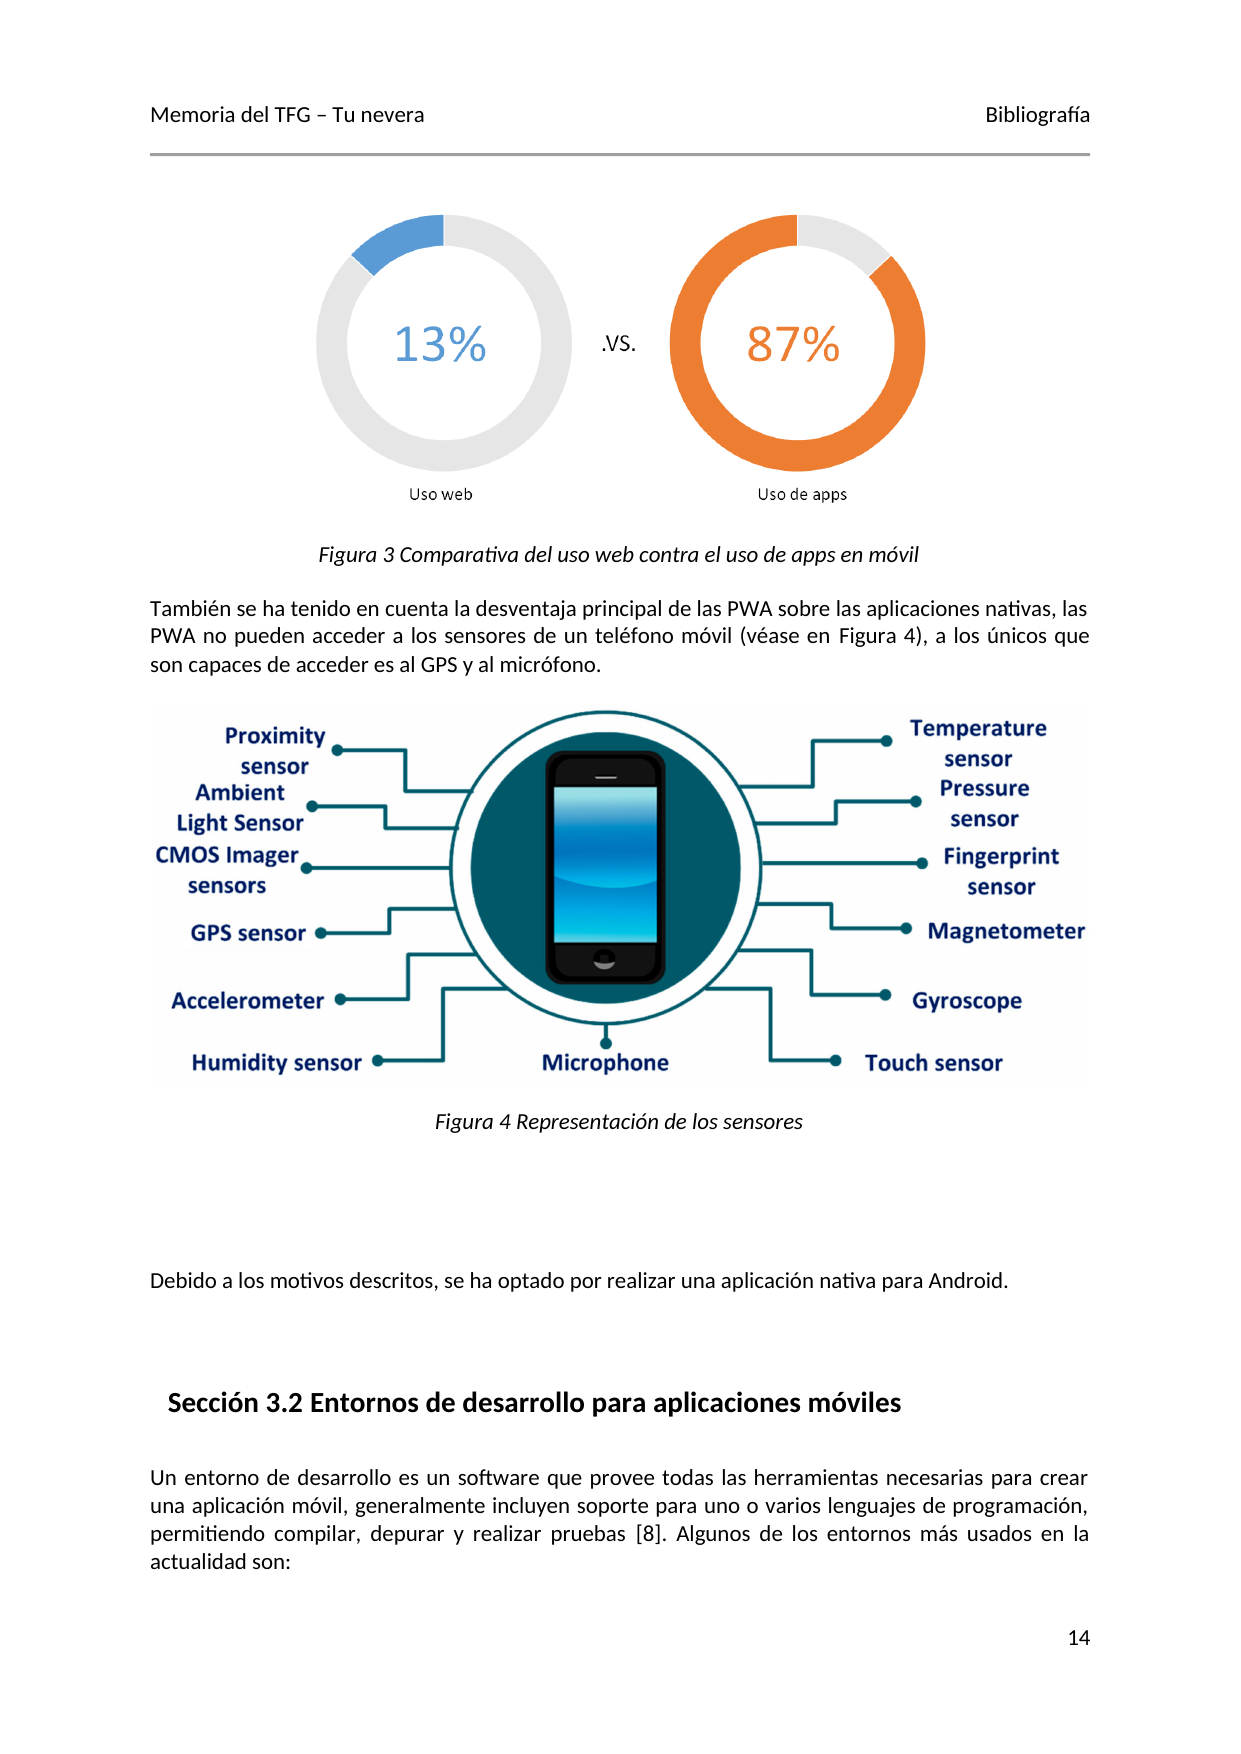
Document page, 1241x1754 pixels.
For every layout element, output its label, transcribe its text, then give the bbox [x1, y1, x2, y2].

subtitle Entornos de desarrollo para aplicaciones móviles [168, 1384, 1090, 1420]
text Figura 3 Comparativa del uso web contra el uso de apps en móvil [150, 541, 1090, 569]
text Debido a los motivos descritos, se ha optado por realizar una aplicación nativa para Android. [150, 1266, 1090, 1294]
text También se ha tenido en cuenta la desventaja principal de las PWA sobre las aplicaciones nativas, las PWA no pueden acceder a los sensores de un teléfono móvil (véase en Figura 4), a los únicos que son capaces de acceder es al GPS y al micrófono. [150, 594, 1090, 678]
text Un entorno de desarrollo es un software que provee todas las herramientas necesarias para crear una aplicación móvil, generalmente incluyen soporte para uno o varios lenguajes de programación, permitiendo compilar, depurar y realizar pruebas . Algunos de los entornos más usados en la actualidad son: [150, 1463, 1090, 1575]
picture [150, 702, 1091, 1082]
picture [281, 206, 960, 516]
text Figura 4 Representación de los sensores [150, 1107, 1090, 1135]
